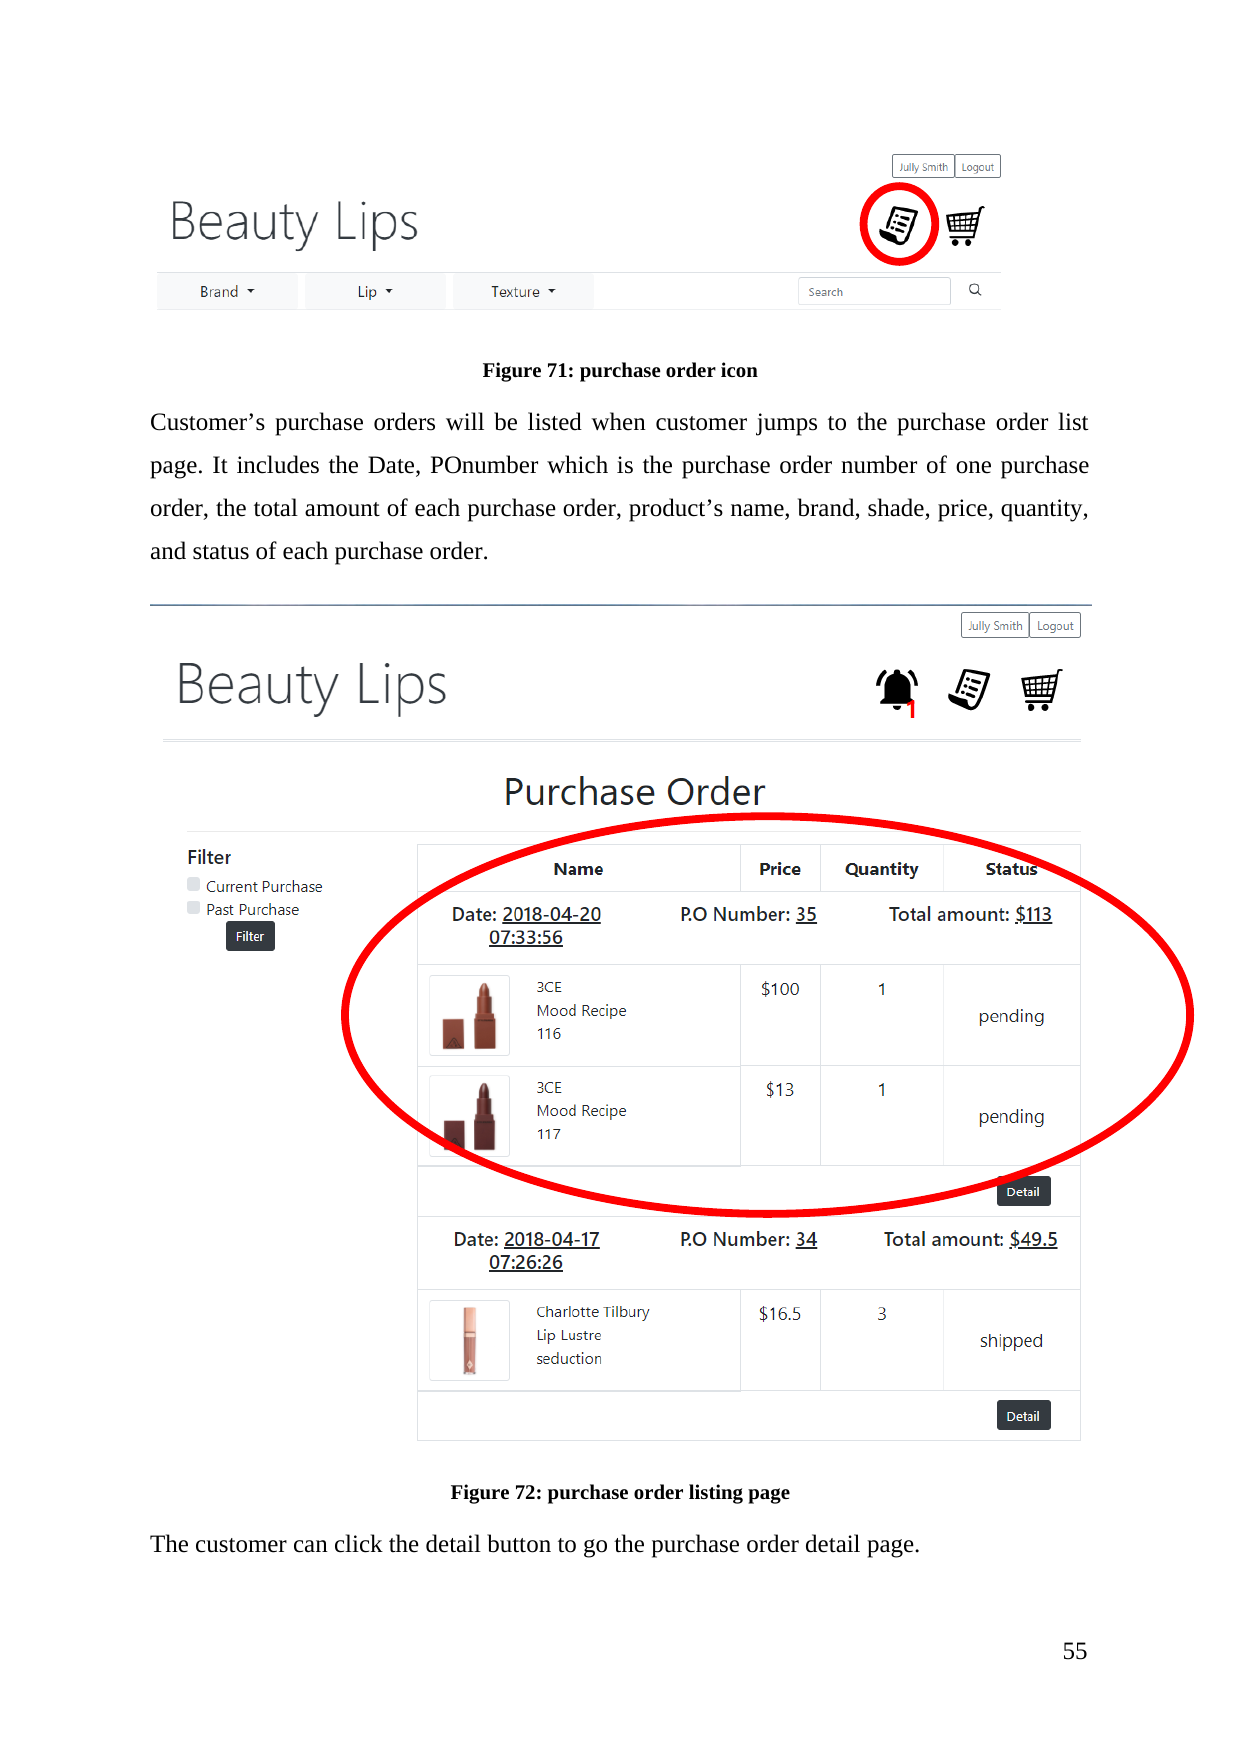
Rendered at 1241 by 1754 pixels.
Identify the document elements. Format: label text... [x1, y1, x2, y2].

text Figure 71: purchase order icon [150, 358, 1090, 382]
text The customer can click the detail button to go the purchase order detail page. [150, 1529, 1090, 1558]
text Customer’s purchase orders will be listed when customer jumps to the purchase order list page. It includes the Date, POnumber which is the purchase order number of one purchase order, the total amount of each purchase order, product’s name, brand, shade, price, quantity, and status of each purchase order. [150, 407, 1090, 565]
picture [150, 150, 1016, 319]
text Figure 72: purchase order listing page [150, 1480, 1090, 1504]
picture [150, 604, 1092, 1441]
picture [349, 821, 1092, 1209]
